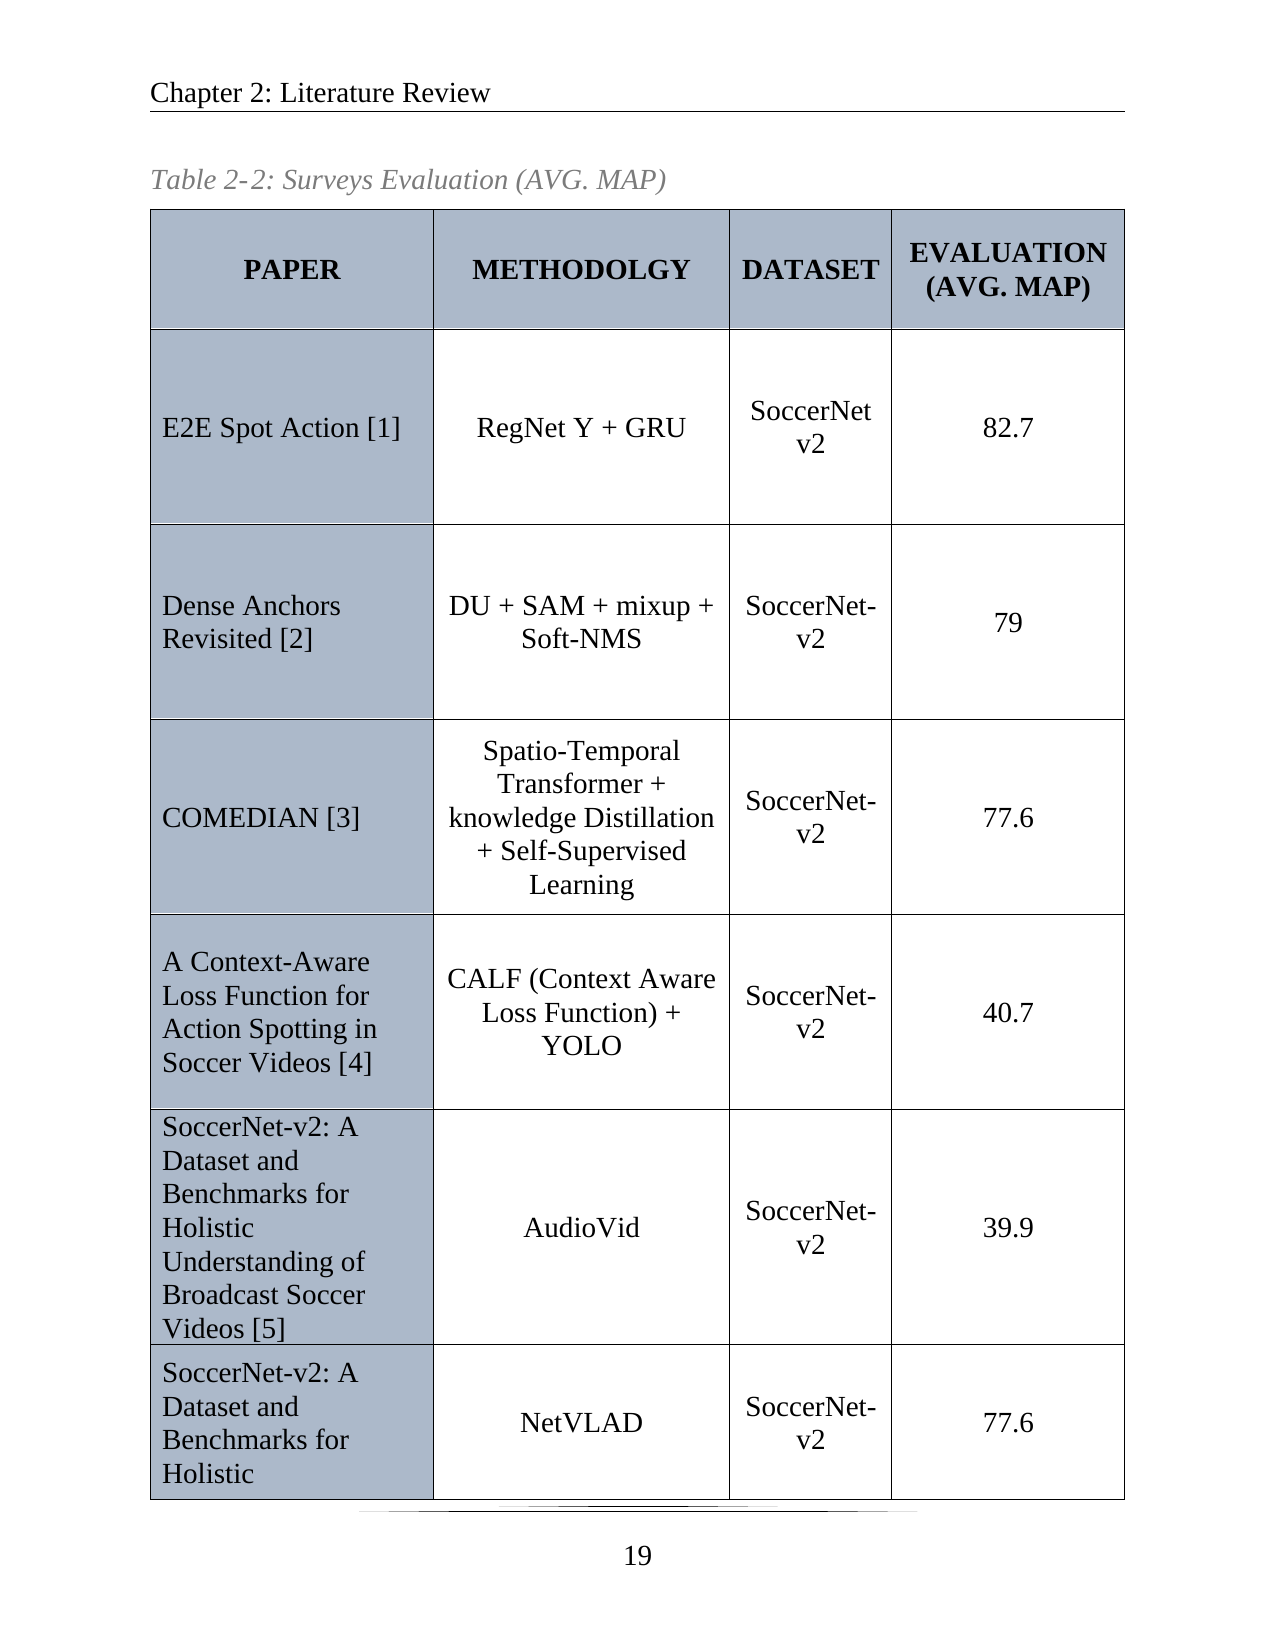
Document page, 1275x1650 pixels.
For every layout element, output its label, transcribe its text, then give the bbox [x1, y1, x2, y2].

table_cell 82.7 [892, 330, 1124, 523]
table_header DATASET [730, 210, 891, 328]
table_cell A Context-Aware Loss Function for Action Spotting in Soccer Videos [4] [151, 915, 433, 1108]
table_cell SoccerNet-v2 [730, 1110, 891, 1344]
table_header METHODOLGY [434, 210, 729, 328]
table_cell Dense Anchors Revisited [2] [151, 525, 433, 718]
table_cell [151, 1345, 433, 1499]
table_cell COMEDIAN [3] [151, 720, 433, 913]
table_cell Spatio-Temporal Transformer + knowledge Distillation + Self-Supervised Learning [434, 720, 729, 913]
table_header PAPER [151, 210, 433, 328]
table_cell 39.9 [892, 1110, 1124, 1344]
table_cell 79 [892, 525, 1124, 718]
table_cell SoccerNet-v2 [730, 525, 891, 718]
table_cell NetVLAD [434, 1345, 729, 1499]
table_cell E2E Spot Action [1] [151, 330, 433, 523]
table_cell SoccerNet v2 [730, 330, 891, 523]
table_header EVALUATION (AVG. MAP) [892, 210, 1124, 328]
table_cell DU + SAM + mixup + Soft-NMS [434, 525, 729, 718]
table_cell CALF (Context Aware Loss Function) + YOLO [434, 915, 729, 1108]
table_cell SoccerNet-v2 [730, 1345, 891, 1499]
table_cell AudioVid [434, 1110, 729, 1344]
table_cell 40.7 [892, 915, 1124, 1108]
text Table ‎2-2: Surveys Evaluation (AVG. MAP) [150, 162, 1125, 196]
table_cell 77.6 [892, 1345, 1124, 1499]
table_cell 77.6 [892, 720, 1124, 913]
table_cell SoccerNet-v2 [730, 720, 891, 913]
table_cell RegNet Y + GRU [434, 330, 729, 523]
table_cell SoccerNet-v2: A Dataset and Benchmarks for Holistic Understanding of Broadcast Soccer Videos [5] [151, 1110, 433, 1344]
table_cell SoccerNet-v2 [730, 915, 891, 1108]
